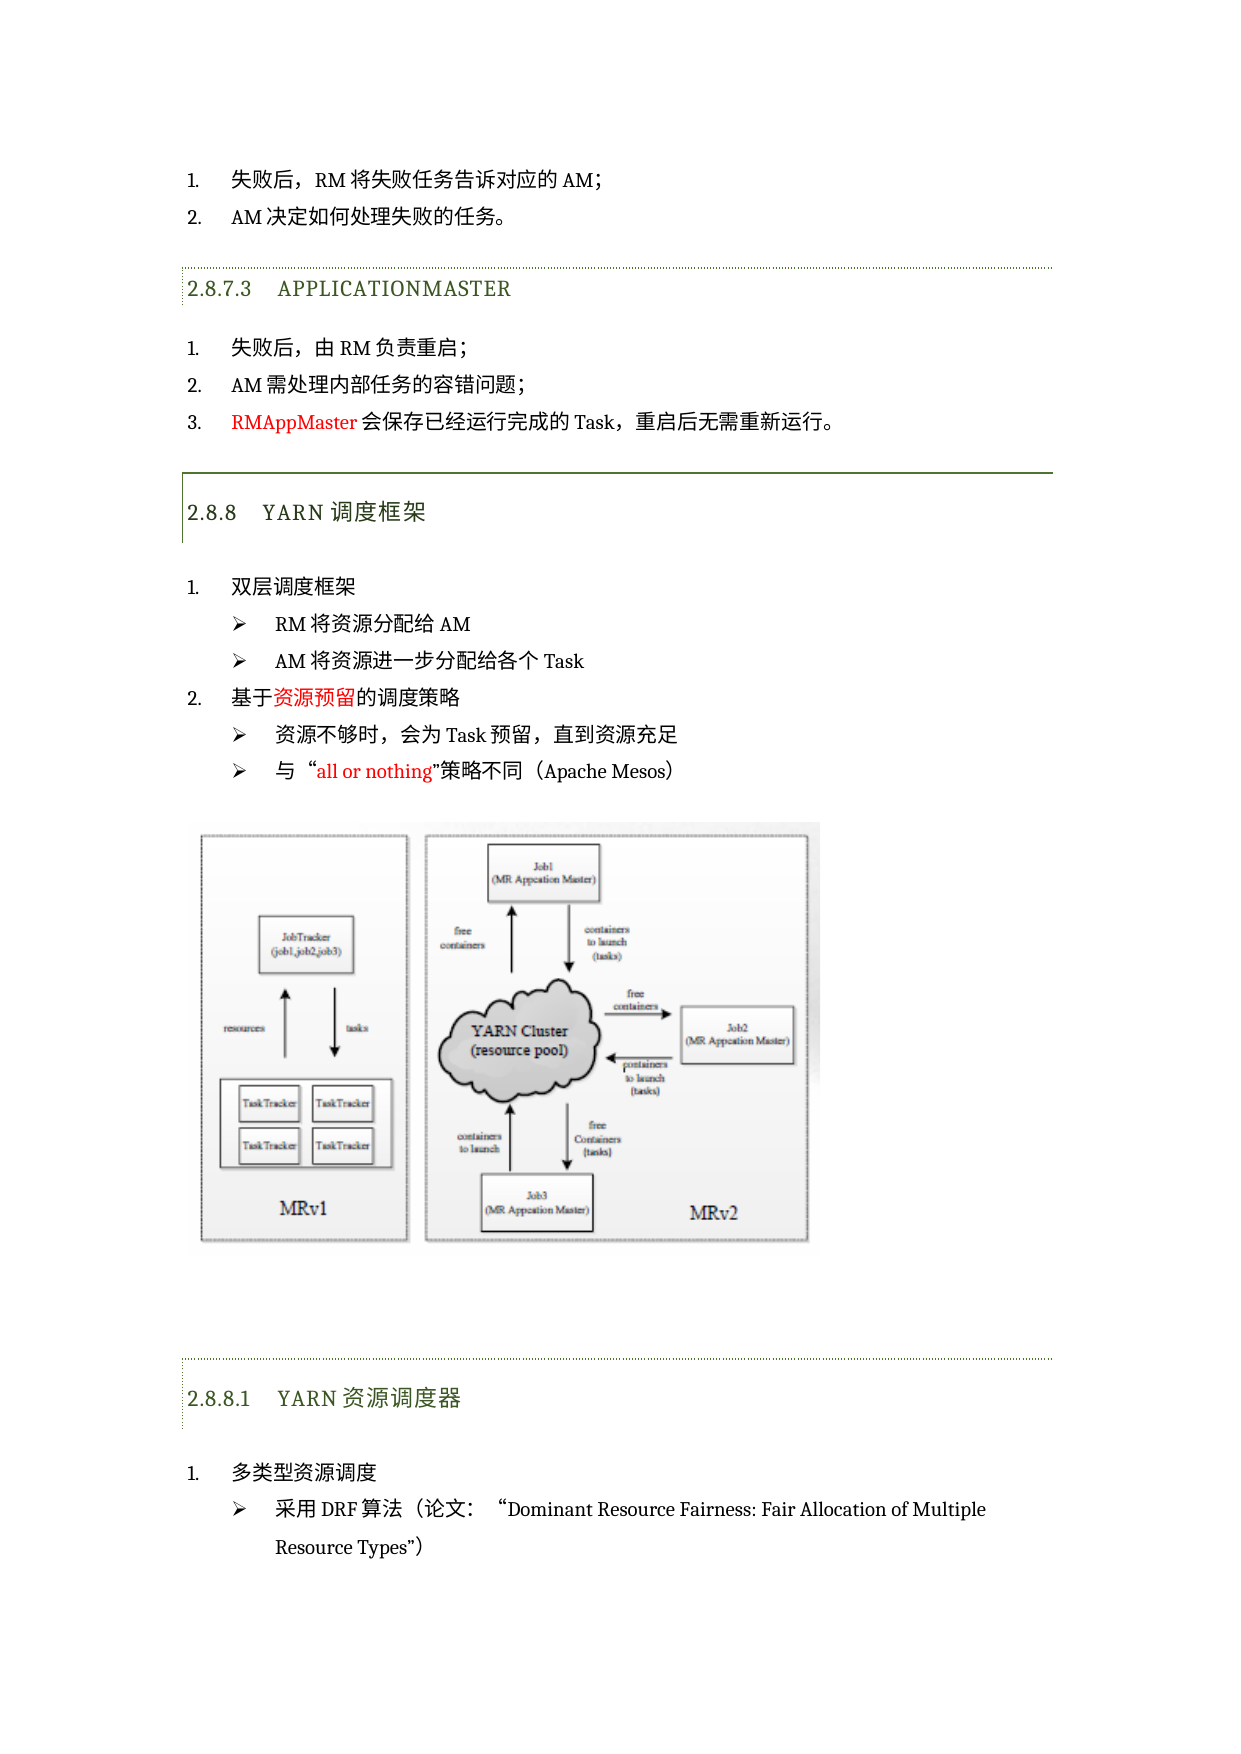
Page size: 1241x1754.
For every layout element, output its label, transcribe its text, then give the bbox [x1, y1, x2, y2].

picture [187, 822, 821, 1256]
list AM将资源进一步分配给各个Task [231, 643, 1053, 675]
list AM决定如何处理失败的任务。 [187, 199, 1053, 231]
list 基于资源预留的调度策略 [187, 680, 1053, 712]
subtitle YARN调度框架 [183, 474, 1053, 543]
list 多类型资源调度 [187, 1454, 1053, 1487]
list 采用DRF算法（论文：“Dominant Resource Fairness: Fair Allocation of Multiple Resource Types”） [231, 1492, 1053, 1561]
list 失败后，RM将失败任务告诉对应的AM； [187, 162, 1053, 194]
list 失败后，由RM负责重启； [187, 330, 1053, 363]
list RM将资源分配给AM [231, 606, 1053, 638]
subtitle ApplicationMaster [182, 267, 1053, 305]
list AM需处理内部任务的容错问题； [187, 367, 1053, 399]
list 与“all or nothing”策略不同（Apache Mesos） [231, 754, 1053, 786]
list RMAppMaster会保存已经运行完成的Task，重启后无需重新运行。 [187, 404, 1053, 437]
list 资源不够时，会为Task预留，直到资源充足 [231, 717, 1053, 749]
subtitle YARN资源调度器 [182, 1358, 1053, 1429]
list 双层调度框架 [187, 569, 1053, 601]
